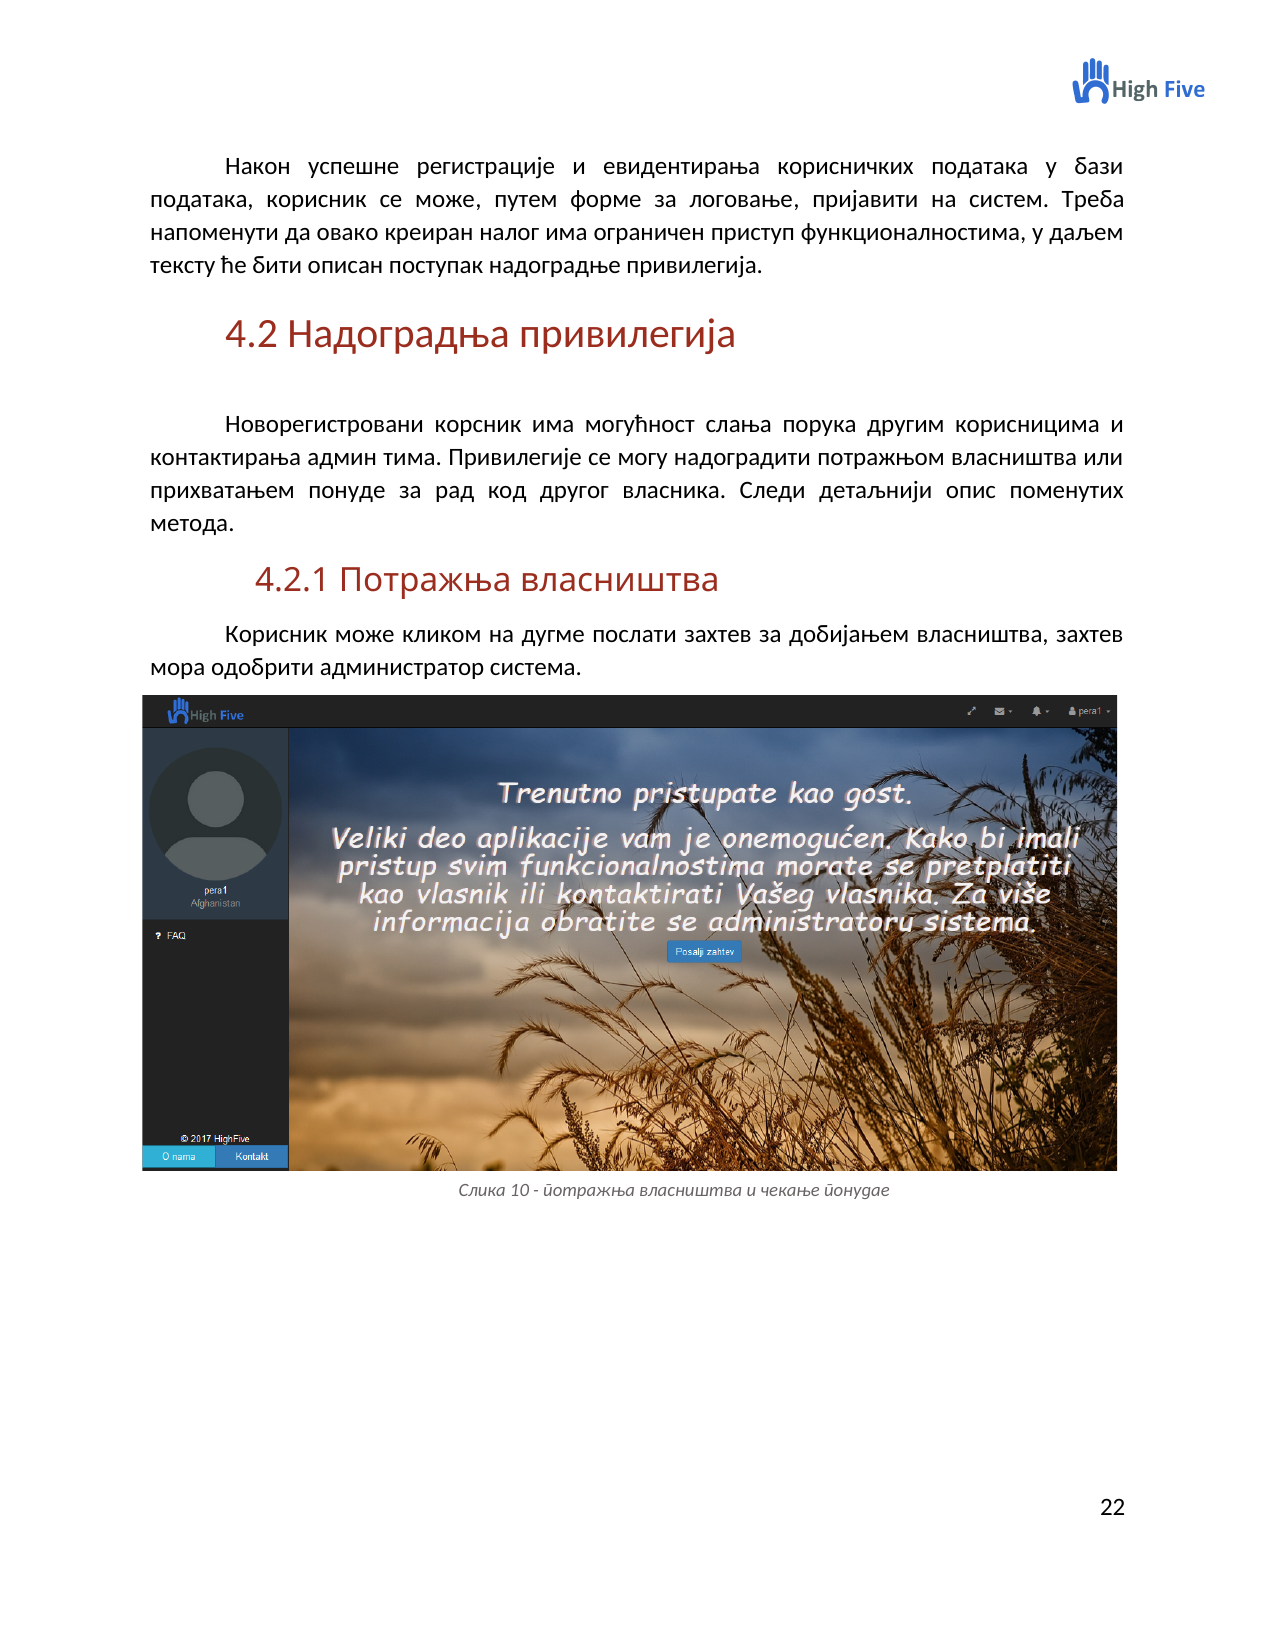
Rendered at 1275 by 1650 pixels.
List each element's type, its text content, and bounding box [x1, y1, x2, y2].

text Након успешне регистрације и евидентирања корисничких података у бази података, корисник се може, путем форме за логовање, пријавити на систем. Треба напоменути да овако креиран налог има ограничен приступ функционалностима, у даљем тексту ће бити описан поступак надоградње привилегија. [150, 150, 1125, 279]
text Корисник може кликом на дугме послати захтев за добијањем власништва, захтев мора одобрити администратор система. [150, 618, 1125, 681]
text Новорегистровани корсник има могућност слања порука другим корисницима и контактирања админ тима. Привилегије се могу надоградити потражњом власништва или прихватањем понуде за рад код другог власника. Следи детаљнији опис поменутих метода. [150, 408, 1125, 537]
picture [142, 695, 1118, 1171]
subtitle 4.2.1 Потражња власништва [150, 556, 1125, 602]
subtitle 4.2 Надоградња привилегија [150, 307, 1125, 357]
picture [1069, 53, 1223, 110]
